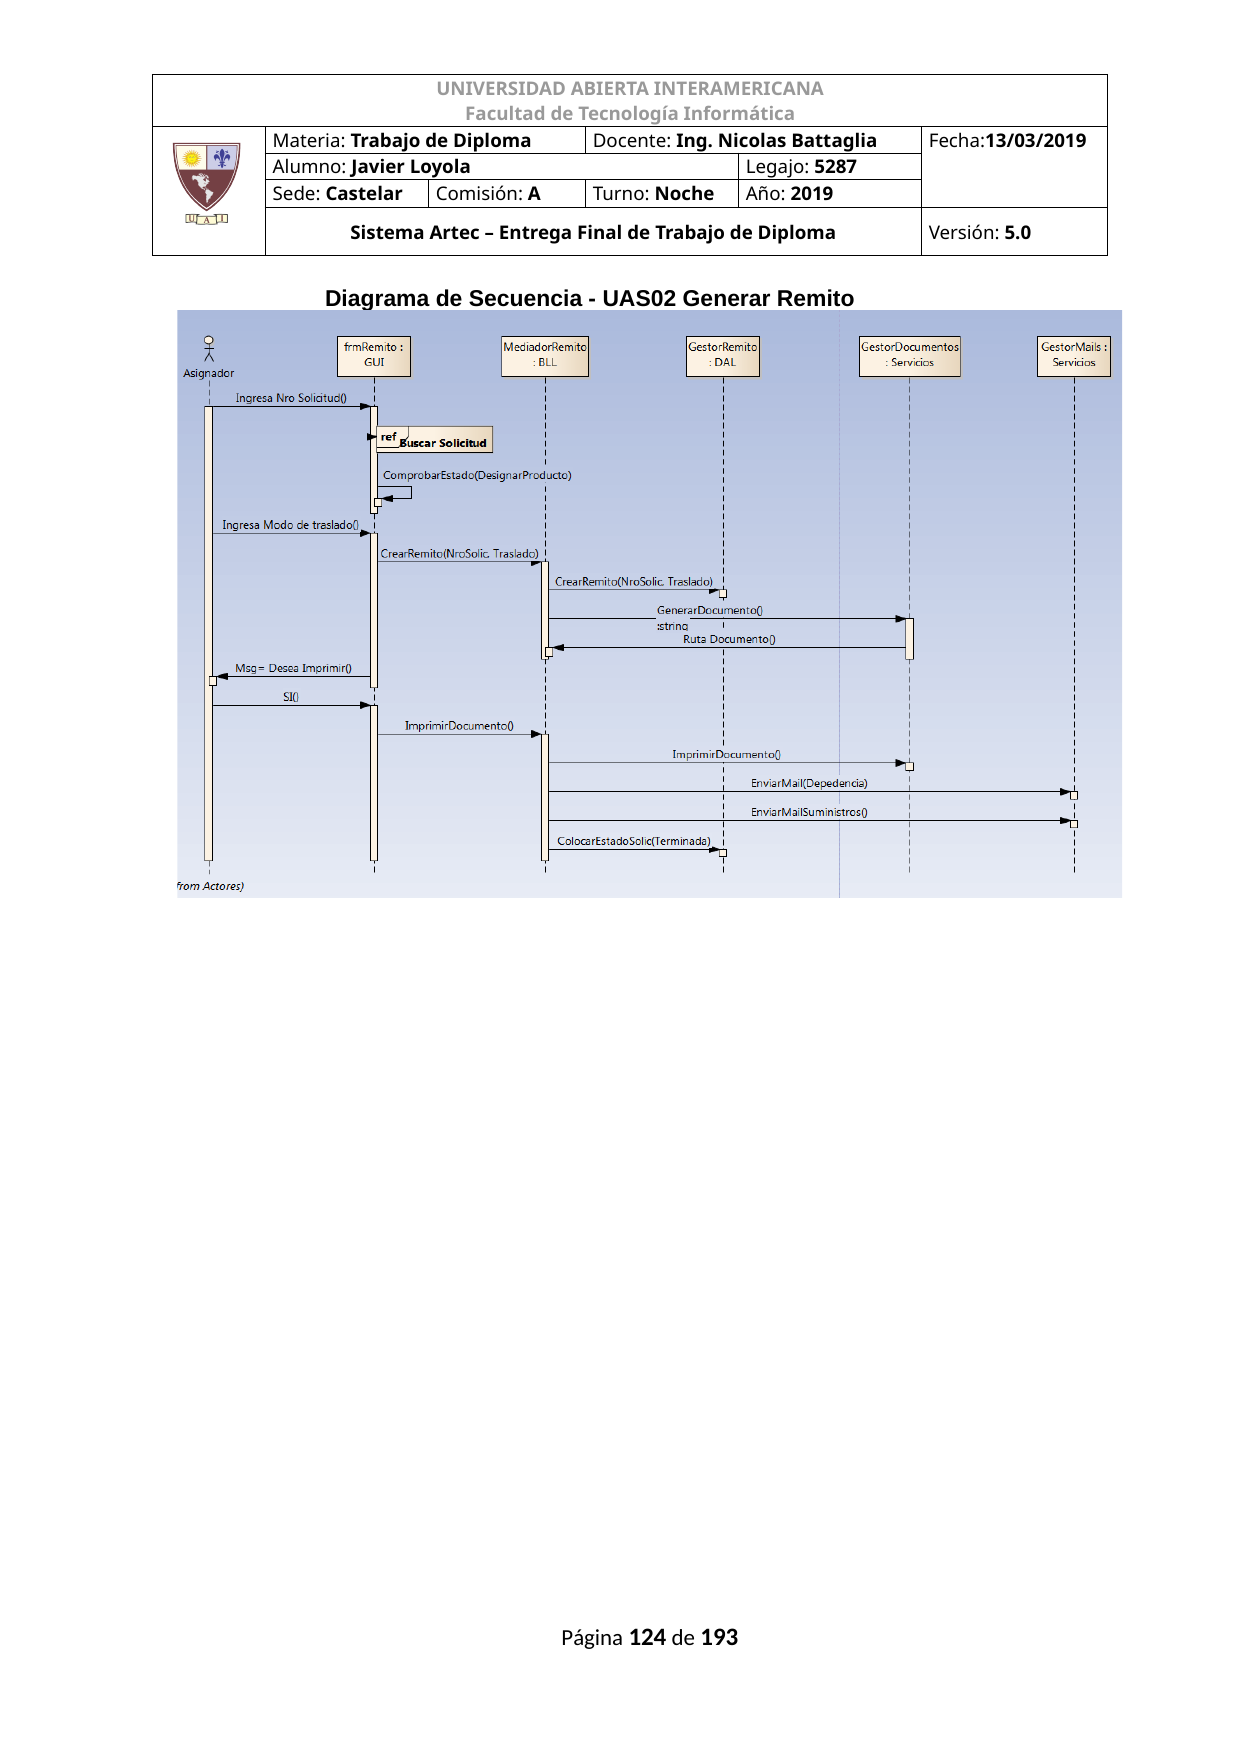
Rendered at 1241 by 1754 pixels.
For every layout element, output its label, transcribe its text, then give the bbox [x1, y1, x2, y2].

picture [177, 310, 1123, 898]
text Diagrama de Secuencia - UAS02 Generar Remito [325, 284, 1122, 310]
picture [157, 136, 257, 228]
